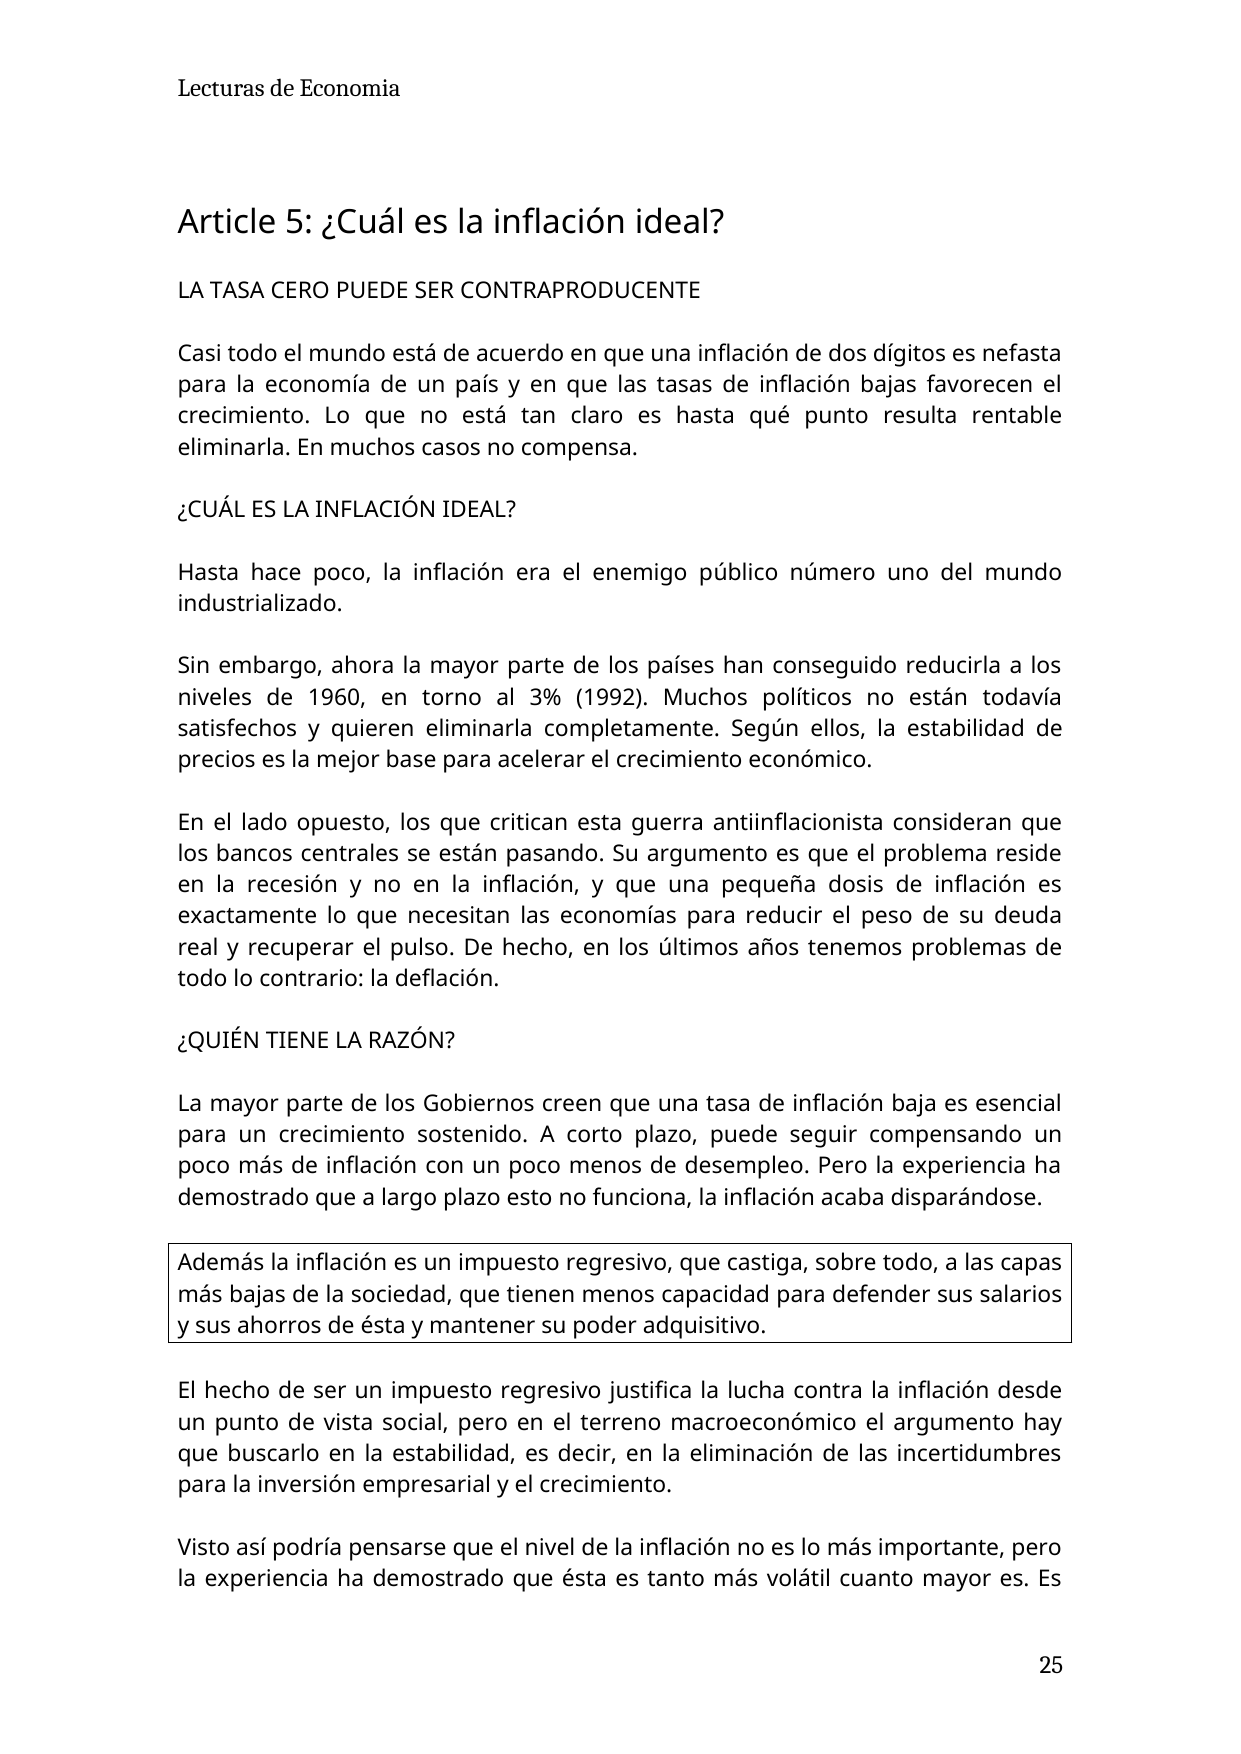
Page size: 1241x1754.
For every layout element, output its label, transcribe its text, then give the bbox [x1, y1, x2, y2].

text Sin embargo, ahora la mayor parte de los países han conseguido reducirla a los niveles de 1960, en torno al 3% (1992). Muchos políticos no están todavía satisfechos y quieren eliminarla completamente. Según ellos, la estabilidad de precios es la mejor base para acelerar el crecimiento económico. [177, 649, 1063, 774]
text En el lado opuesto, los que critican esta guerra antiinflacionista consideran que los bancos centrales se están pasando. Su argumento es que el problema reside en la recesión y no en la inflación, y que una pequeña dosis de inflación es exactamente lo que necesitan las economías para reducir el peso de su deuda real y recuperar el pulso. De hecho, en los últimos años tenemos problemas de todo lo contrario: la deflación. [177, 806, 1063, 993]
text LA TASA CERO PUEDE SER CONTRAPRODUCENTE [177, 274, 1063, 306]
text La mayor parte de los Gobiernos creen que una tasa de inflación baja es esencial para un crecimiento sostenido. A corto plazo, puede seguir compensando un poco más de inflación con un poco menos de desempleo. Pero la experiencia ha demostrado que a largo plazo esto no funciona, la inflación acaba disparándose. [177, 1087, 1063, 1212]
text ¿CUÁL ES LA INFLACIÓN IDEAL? [177, 493, 1063, 524]
text Casi todo el mundo está de acuerdo en que una inflación de dos dígitos es nefasta para la economía de un país y en que las tasas de inflación bajas favorecen el crecimiento. Lo que no está tan claro es hasta qué punto resulta rentable eliminarla. En muchos casos no compensa. [177, 337, 1063, 462]
text El hecho de ser un impuesto regresivo justifica la lucha contra la inflación desde un punto de vista social, pero en el terreno macroeconómico el argumento hay que buscarlo en la estabilidad, es decir, en la eliminación de las incertidumbres para la inversión empresarial y el crecimiento. [177, 1374, 1063, 1499]
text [177, 1531, 1063, 1593]
text ¿QUIÉN TIENE LA RAZÓN? [177, 1024, 1063, 1056]
text Además la inflación es un impuesto regresivo, que castiga, sobre todo, a las capas más bajas de la sociedad, que tienen menos capacidad para defender sus salarios y sus ahorros de ésta y mantener su poder adquisitivo. [169, 1244, 1071, 1342]
subtitle Article 5: ¿Cuál es la inflación ideal? [177, 198, 1063, 243]
text Hasta hace poco, la inflación era el enemigo público número uno del mundo industrializado. [177, 556, 1063, 618]
